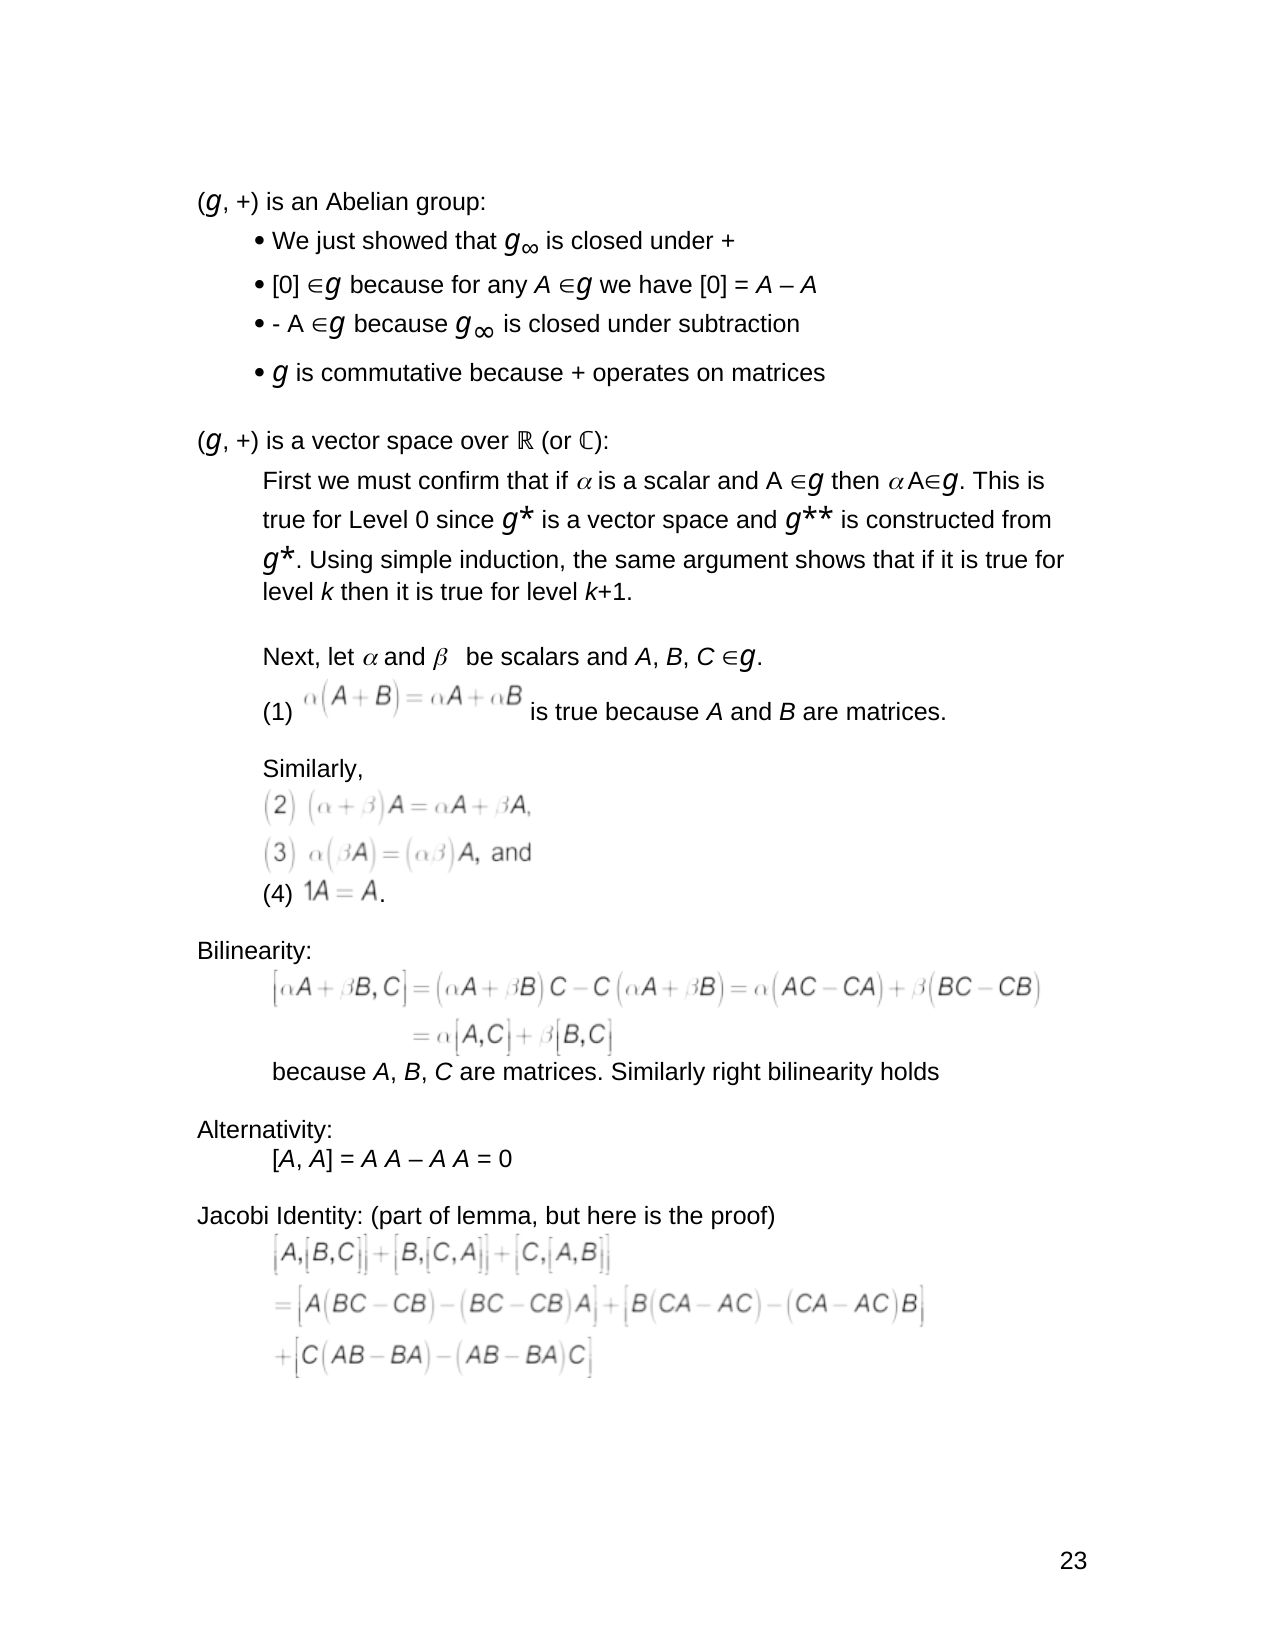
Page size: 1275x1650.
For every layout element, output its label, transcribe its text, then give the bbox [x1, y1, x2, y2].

text (g, +) is a vector space over ℝ (or ℂ): [197, 418, 1087, 458]
text First we must confirm that if  is a scalar and A g then  Ag. This is true for Level 0 since g* is a vector space and g** is constructed from g*. Using simple induction, the same argument shows that if it is true for level k then it is true for level k+1. [197, 458, 1087, 606]
text Jacobi Identity: (part of lemma, but here is the proof) [197, 1201, 1087, 1230]
text Bilinearity: [197, 936, 1087, 965]
list - A g because g∞ is closed under subtraction [255, 302, 1087, 350]
text (4) . [262, 875, 1087, 908]
text Next, let  and  be scalars and A, B, C g. [262, 634, 1087, 674]
text [A, A] = A A – A A = 0 [197, 1144, 1087, 1172]
text (1) is true because A and B are matrices. [262, 674, 1087, 726]
text Alternativity: [197, 1115, 1087, 1144]
list [0] g because for any A g we have [0] = A – A [255, 262, 1087, 302]
text (g, +) is an Abelian group: [197, 179, 1087, 218]
text Similarly, [262, 754, 1087, 783]
list g is commutative because + operates on matrices [255, 350, 1087, 389]
text because A, B, C are matrices. Similarly right bilinearity holds [197, 1057, 1087, 1086]
list We just showed that g∞ is closed under + [255, 218, 1087, 262]
